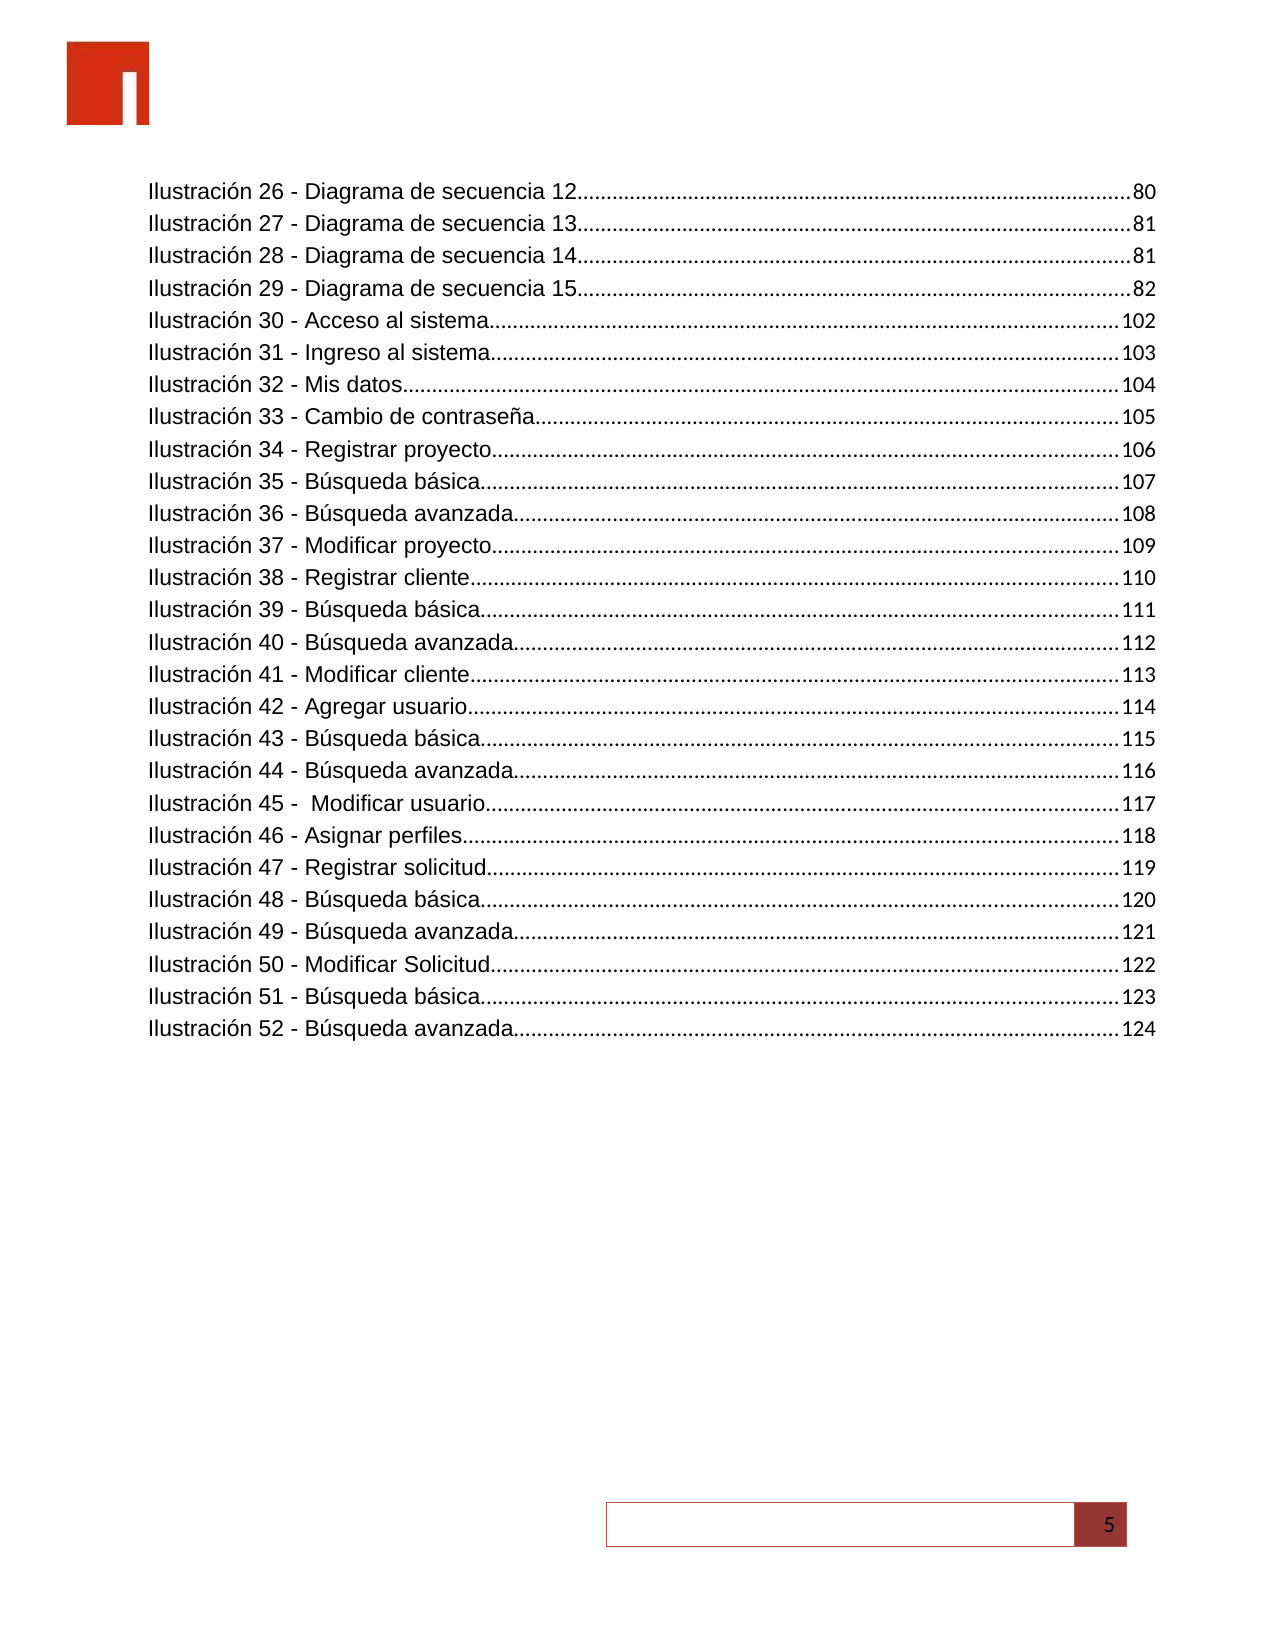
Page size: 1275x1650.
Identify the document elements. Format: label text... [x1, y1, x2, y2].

text Ilustración 52 - Búsqueda avanzada 124 [148, 1014, 1157, 1042]
text Ilustración 51 - Búsqueda básica 123 [148, 982, 1157, 1010]
text Ilustración 47 - Registrar solicitud 119 [148, 853, 1157, 881]
text Ilustración 40 - Búsqueda avanzada 112 [148, 628, 1157, 656]
text Ilustración 49 - Búsqueda avanzada 121 [148, 917, 1157, 946]
text Ilustración 42 - Agregar usuario 114 [148, 692, 1157, 720]
text Ilustración 31 - Ingreso al sistema 103 [148, 338, 1157, 366]
text Ilustración 33 - Cambio de contraseña 105 [148, 402, 1157, 431]
text Ilustración 26 - Diagrama de secuencia 12 80 [148, 177, 1157, 205]
text Ilustración 28 - Diagrama de secuencia 14 81 [148, 242, 1157, 269]
text Ilustración 50 - Modificar Solicitud 122 [148, 950, 1157, 978]
text Ilustración 29 - Diagrama de secuencia 15 82 [148, 274, 1157, 302]
text Ilustración 36 - Búsqueda avanzada 108 [148, 499, 1157, 527]
text Ilustración 27 - Diagrama de secuencia 13 81 [148, 209, 1157, 237]
text Ilustración 43 - Búsqueda básica 115 [148, 724, 1157, 752]
picture [66, 41, 150, 125]
text Ilustración 41 - Modificar cliente 113 [148, 660, 1157, 688]
text Ilustración 34 - Registrar proyecto 106 [148, 435, 1157, 463]
text Ilustración 39 - Búsqueda básica 111 [148, 596, 1157, 624]
text Ilustración 37 - Modificar proyecto 109 [148, 531, 1157, 559]
text Ilustración 44 - Búsqueda avanzada 116 [148, 757, 1157, 784]
text Ilustración 48 - Búsqueda básica 120 [148, 885, 1157, 913]
text Ilustración 45 - Modificar usuario 117 [148, 789, 1157, 817]
text Ilustración 46 - Asignar perfiles 118 [148, 821, 1157, 849]
text Ilustración 35 - Búsqueda básica 107 [148, 467, 1157, 495]
text Ilustración 30 - Acceso al sistema 102 [148, 306, 1157, 334]
text Ilustración 32 - Mis datos 104 [148, 370, 1157, 398]
text Ilustración 38 - Registrar cliente 110 [148, 563, 1157, 591]
